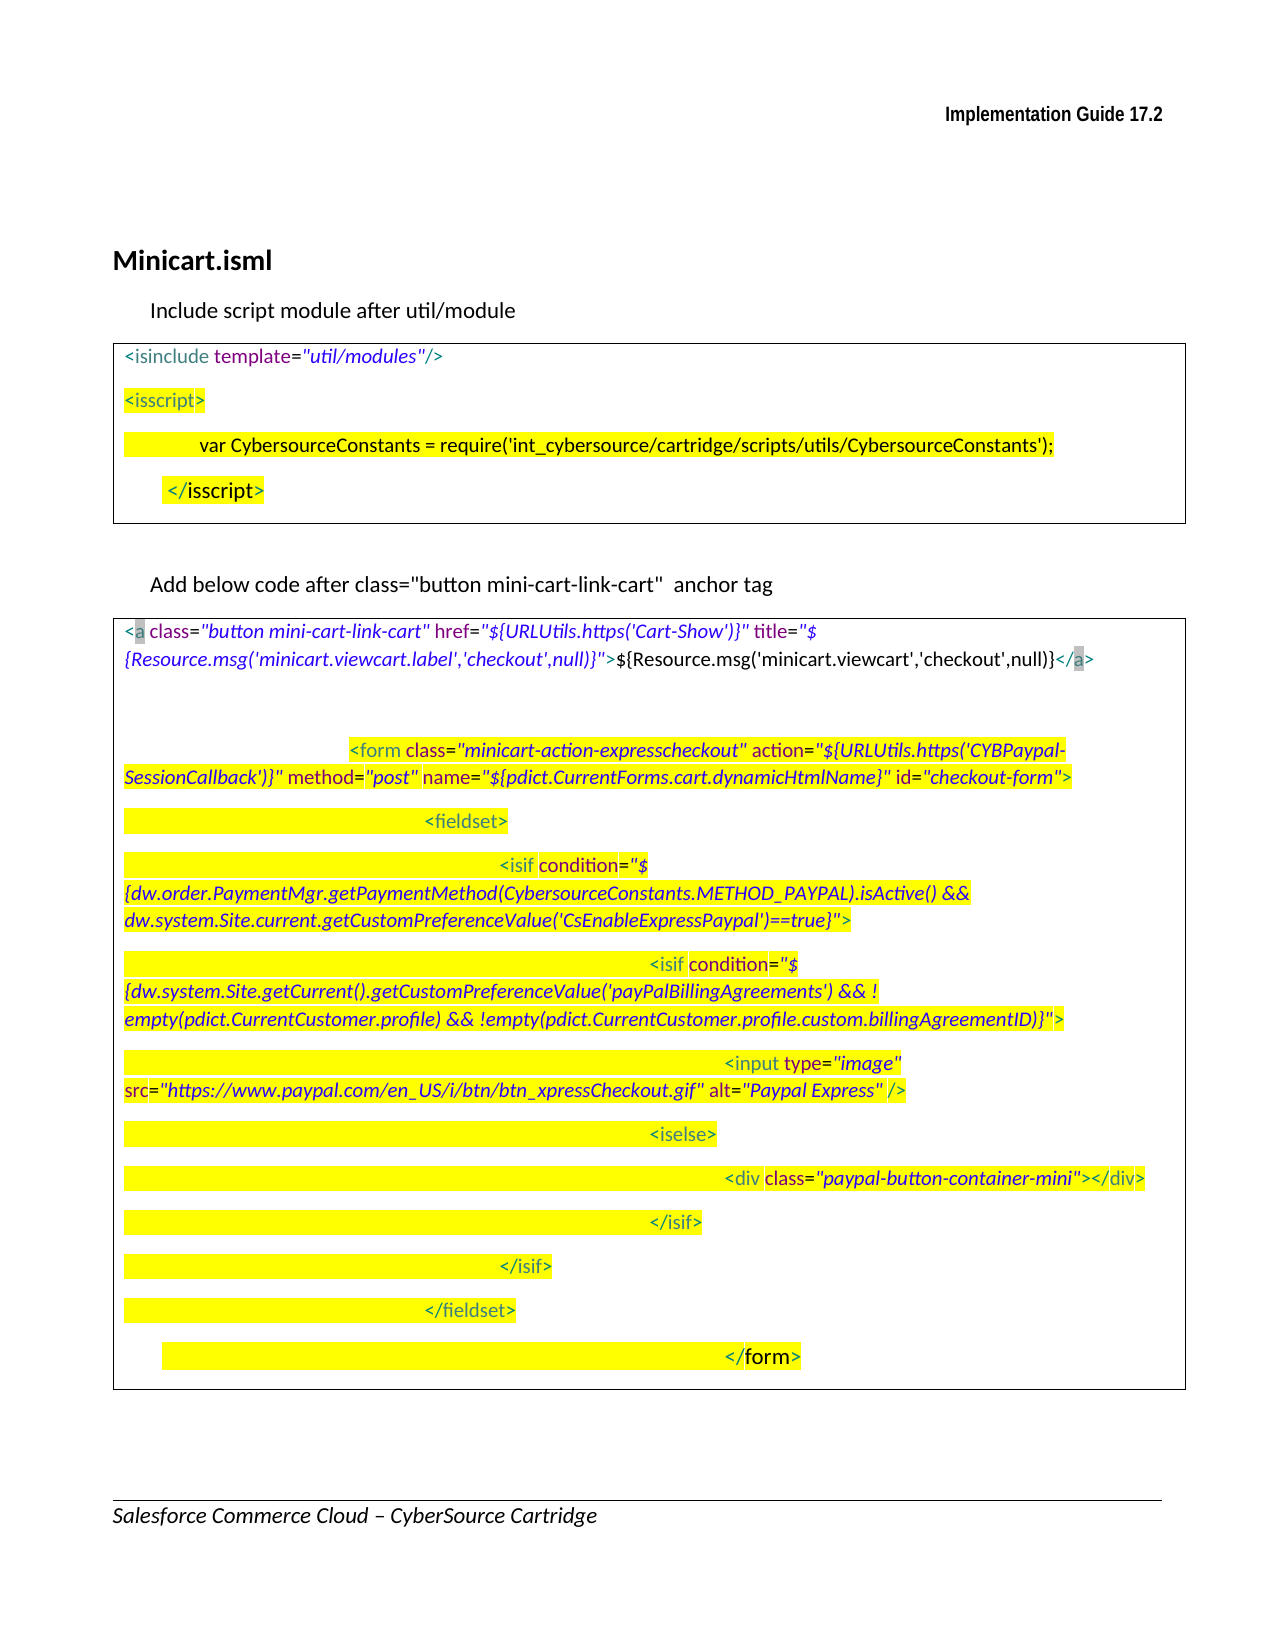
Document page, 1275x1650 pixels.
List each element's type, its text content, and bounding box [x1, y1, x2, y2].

table_header <a class="button mini-cart-link-cart" href="${URLUtils.https('Cart-Show')}" title="${Resource.msg('minicart.viewcart.label','checkout',null)}">${Resource.msg('minicart.viewcart','checkout',null)}</a> <form class="minicart-action-expresscheckout" action="${URLUtils.https('CYBPaypal-SessionCallback')}" method="post" name="${pdict.CurrentForms.cart.dynamicHtmlName}" id="checkout-form"> <fieldset> <isif condition="${dw.order.PaymentMgr.getPaymentMethod(CybersourceConstants.METHOD_PAYPAL).isActive() && dw.system.Site.current.getCustomPreferenceValue('CsEnableExpressPaypal')==true}"> <isif condition="${dw.system.Site.getCurrent().getCustomPreferenceValue('payPalBillingAgreements') && !empty(pdict.CurrentCustomer.profile) && !empty(pdict.CurrentCustomer.profile.custom.billingAgreementID)}"> <input type="image" src="https://www.paypal.com/en_US/i/btn/btn_xpressCheckout.gif" alt="Paypal Express" /> <iselse> <div class="paypal-button-container-mini"></div> </isif> </isif> </fieldset> </form> [114, 619, 1185, 1388]
text Include script module after util/module [150, 296, 1162, 324]
table_header <isinclude template="util/modules"/> <isscript> var CybersourceConstants = require('int_cybersource/cartridge/scripts/utils/CybersourceConstants'); </isscript> [114, 344, 1185, 523]
text Add below code after class="button mini-cart-link-cart" anchor tag [150, 571, 1162, 598]
subtitle Minicart.isml [112, 242, 1162, 278]
